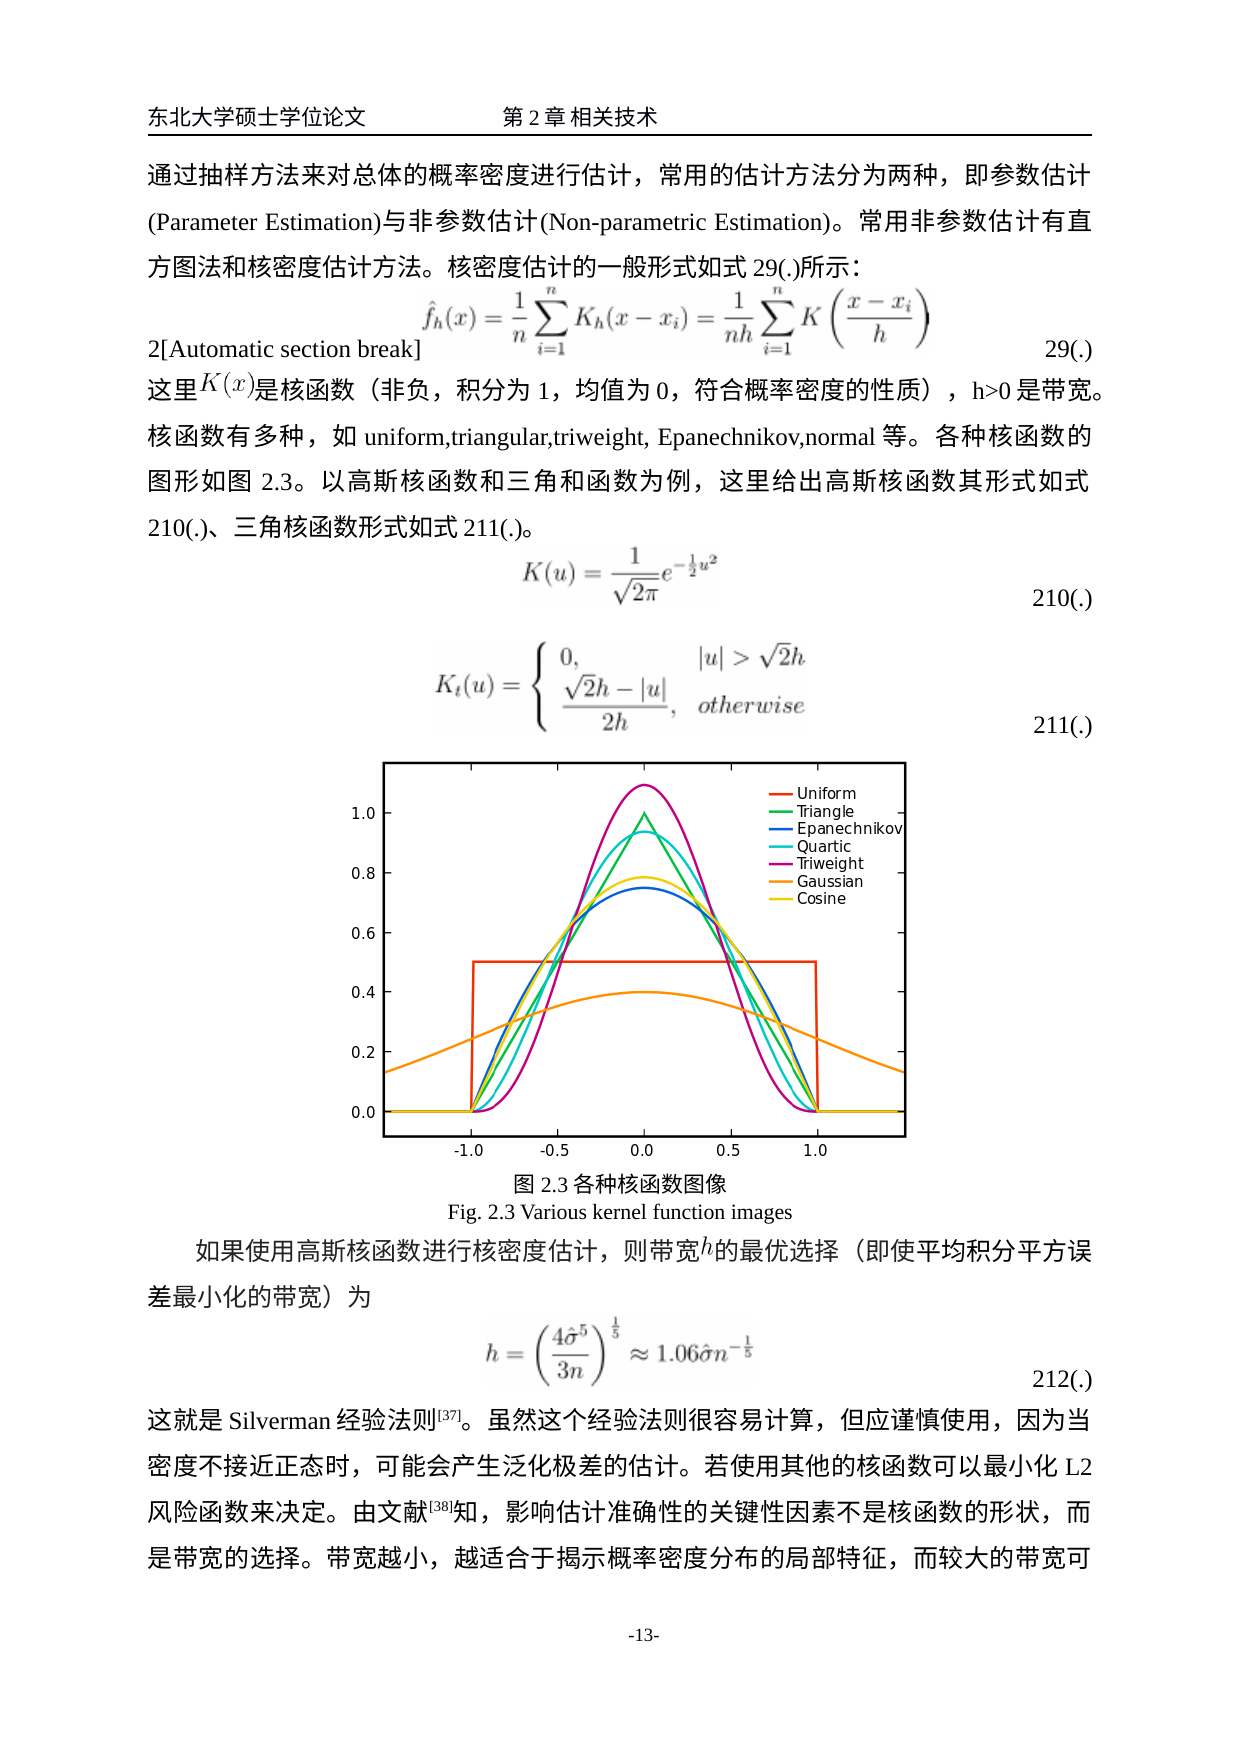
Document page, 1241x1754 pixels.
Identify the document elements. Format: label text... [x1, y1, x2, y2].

text Fig. 2.3 Various kernel function images [148, 1199, 1092, 1224]
text 图 2.3 各种核函数图像 [148, 1167, 1092, 1199]
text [148, 1393, 1092, 1576]
picture [346, 738, 942, 1168]
text 如果使用高斯核函数进行核密度估计，则带宽的最优选择（即使平均积分平方误差最小化的带宽）为 [148, 1224, 1092, 1316]
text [148, 148, 1092, 285]
